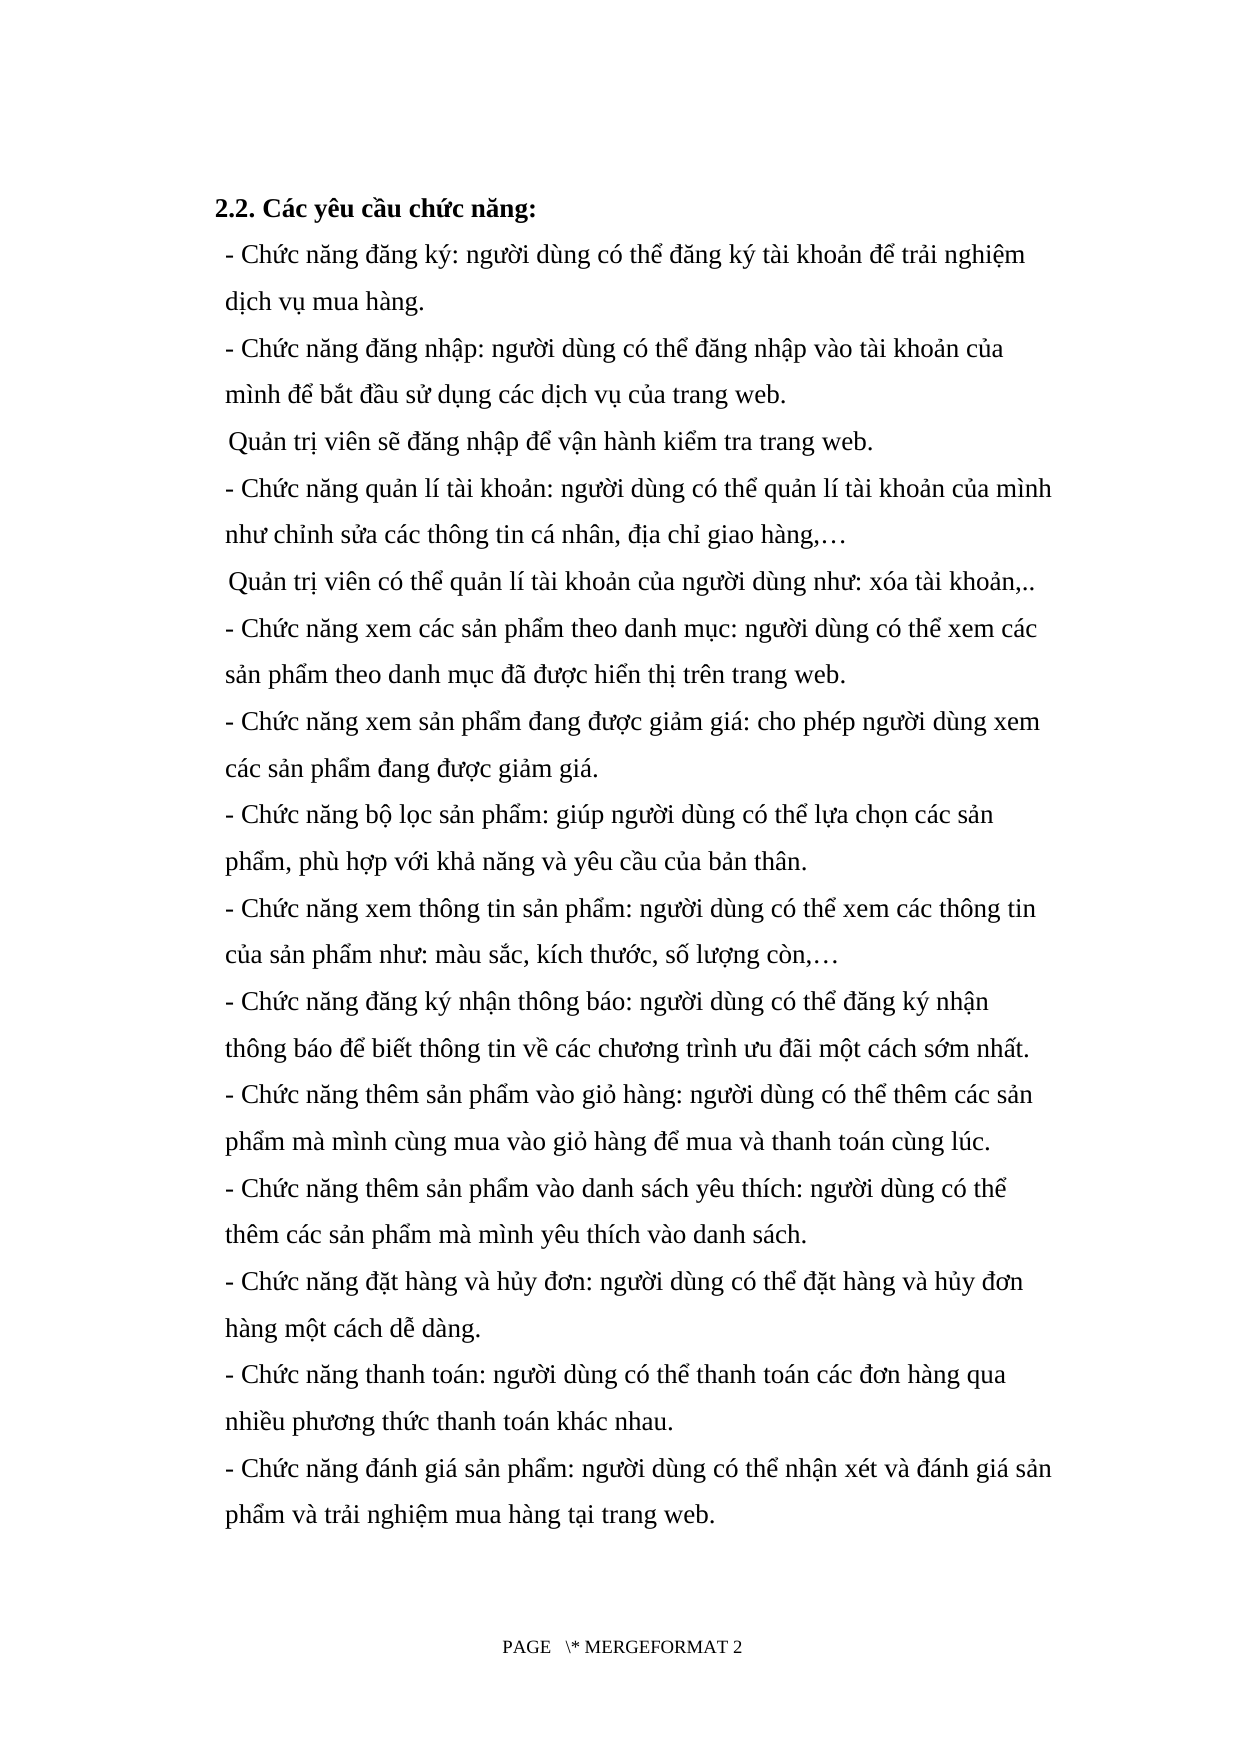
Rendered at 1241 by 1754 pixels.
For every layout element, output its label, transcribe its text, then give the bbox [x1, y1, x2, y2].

list - Chức năng xem các sản phẩm theo danh mục: người dùng có thể xem các sản phẩm theo danh mục đã được hiển thị trên trang web. [225, 612, 1053, 690]
list - Chức năng đăng ký: người dùng có thể đăng ký tài khoản để trải nghiệm dịch vụ mua hàng. [225, 239, 1053, 316]
list - Chức năng đăng nhập: người dùng có thể đăng nhập vào tài khoản của mình để bắt đầu sử dụng các dịch vụ của trang web. [225, 332, 1053, 410]
list Các yêu cầu chức năng: [214, 192, 1053, 223]
list - Chức năng xem sản phẩm đang được giảm giá: cho phép người dùng xem các sản phẩm đang được giảm giá. [225, 705, 1053, 783]
list Quản trị viên sẽ đăng nhập để vận hành kiểm tra trang web. [187, 425, 1053, 456]
list - Chức năng quản lí tài khoản: người dùng có thể quản lí tài khoản của mình như chỉnh sửa các thông tin cá nhân, địa chỉ giao hàng,… [225, 472, 1053, 550]
list - Chức năng đăng ký nhận thông báo: người dùng có thể đăng ký nhận thông báo để biết thông tin về các chương trình ưu đãi một cách sớm nhất. [225, 985, 1053, 1063]
list - Chức năng bộ lọc sản phẩm: giúp người dùng có thể lựa chọn các sản phẩm, phù hợp với khả năng và yêu cầu của bản thân. [225, 799, 1053, 876]
list - Chức năng xem thông tin sản phẩm: người dùng có thể xem các thông tin của sản phẩm như: màu sắc, kích thước, số lượng còn,… [225, 892, 1053, 970]
list - Chức năng thanh toán: người dùng có thể thanh toán các đơn hàng qua nhiều phương thức thanh toán khác nhau. [225, 1359, 1053, 1436]
list Quản trị viên có thể quản lí tài khoản của người dùng như: xóa tài khoản,.. [187, 565, 1053, 596]
list - Chức năng thêm sản phẩm vào danh sách yêu thích: người dùng có thể thêm các sản phẩm mà mình yêu thích vào danh sách. [225, 1172, 1053, 1250]
list - Chức năng thêm sản phẩm vào giỏ hàng: người dùng có thể thêm các sản phẩm mà mình cùng mua vào giỏ hàng để mua và thanh toán cùng lúc. [225, 1079, 1053, 1156]
list - Chức năng đặt hàng và hủy đơn: người dùng có thể đặt hàng và hủy đơn hàng một cách dễ dàng. [225, 1265, 1053, 1343]
list - Chức năng đánh giá sản phẩm: người dùng có thể nhận xét và đánh giá sản phẩm và trải nghiệm mua hàng tại trang web. [225, 1452, 1053, 1530]
